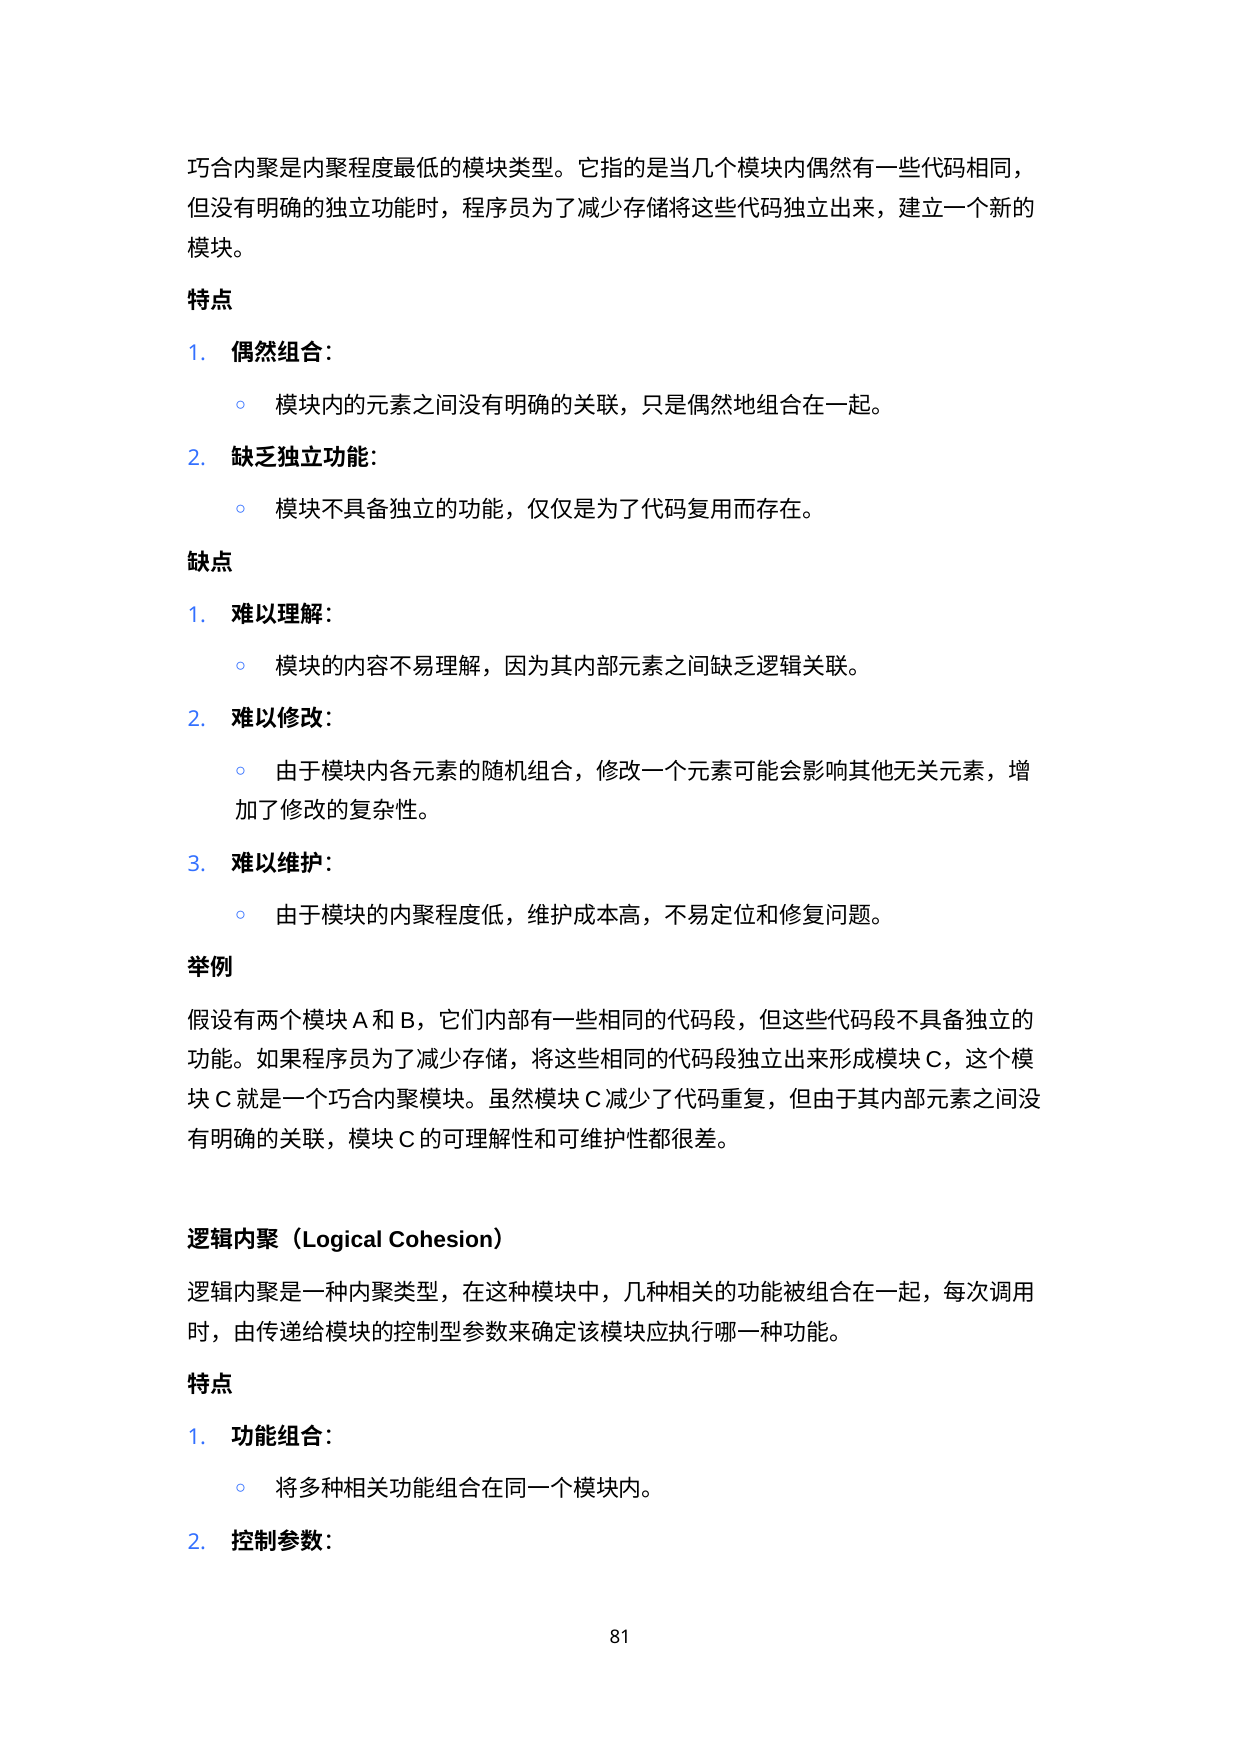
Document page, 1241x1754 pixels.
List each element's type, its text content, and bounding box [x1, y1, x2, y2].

list 缺乏独立功能： [187, 439, 1053, 472]
list 由于模块内各元素的随机组合，修改一个元素可能会影响其他无关元素，增加了修改的复杂性。 [235, 752, 1053, 826]
text 缺点 [187, 543, 1053, 577]
list 由于模块的内聚程度低，维护成本高，不易定位和修复问题。 [235, 897, 1053, 930]
text 假设有两个模块A和B，它们内部有一些相同的代码段，但这些代码段不具备独立的功能。如果程序员为了减少存储，将这些相同的代码段独立出来形成模块C，这个模块C就是一个巧合内聚模块。虽然模块C减少了代码重复，但由于其内部元素之间没有明确的关联，模块C的可理解性和可维护性都很差。 [187, 1001, 1053, 1154]
list 模块不具备独立的功能，仅仅是为了代码复用而存在。 [235, 491, 1053, 524]
list 模块内的元素之间没有明确的关联，只是偶然地组合在一起。 [235, 386, 1053, 420]
text 逻辑内聚是一种内聚类型，在这种模块中，几种相关的功能被组合在一起，每次调用时，由传递给模块的控制型参数来确定该模块应执行哪一种功能。 [187, 1274, 1053, 1347]
list 控制参数： [187, 1523, 1053, 1556]
text 举例 [187, 949, 1053, 982]
list 难以维护： [187, 844, 1053, 878]
text 巧合内聚是内聚程度最低的模块类型。它指的是当几个模块内偶然有一些代码相同，但没有明确的独立功能时，程序员为了减少存储将这些代码独立出来，建立一个新的模块。 [187, 150, 1053, 263]
text 特点 [187, 282, 1053, 315]
text 逻辑内聚（Logical Cohesion） [187, 1221, 1053, 1254]
list 将多种相关功能组合在同一个模块内。 [235, 1470, 1053, 1503]
list 难以理解： [187, 596, 1053, 629]
text 特点 [187, 1366, 1053, 1399]
list 模块的内容不易理解，因为其内部元素之间缺乏逻辑关联。 [235, 648, 1053, 681]
list 难以修改： [187, 700, 1053, 733]
list 功能组合： [187, 1418, 1053, 1451]
list 偶然组合： [187, 334, 1053, 367]
